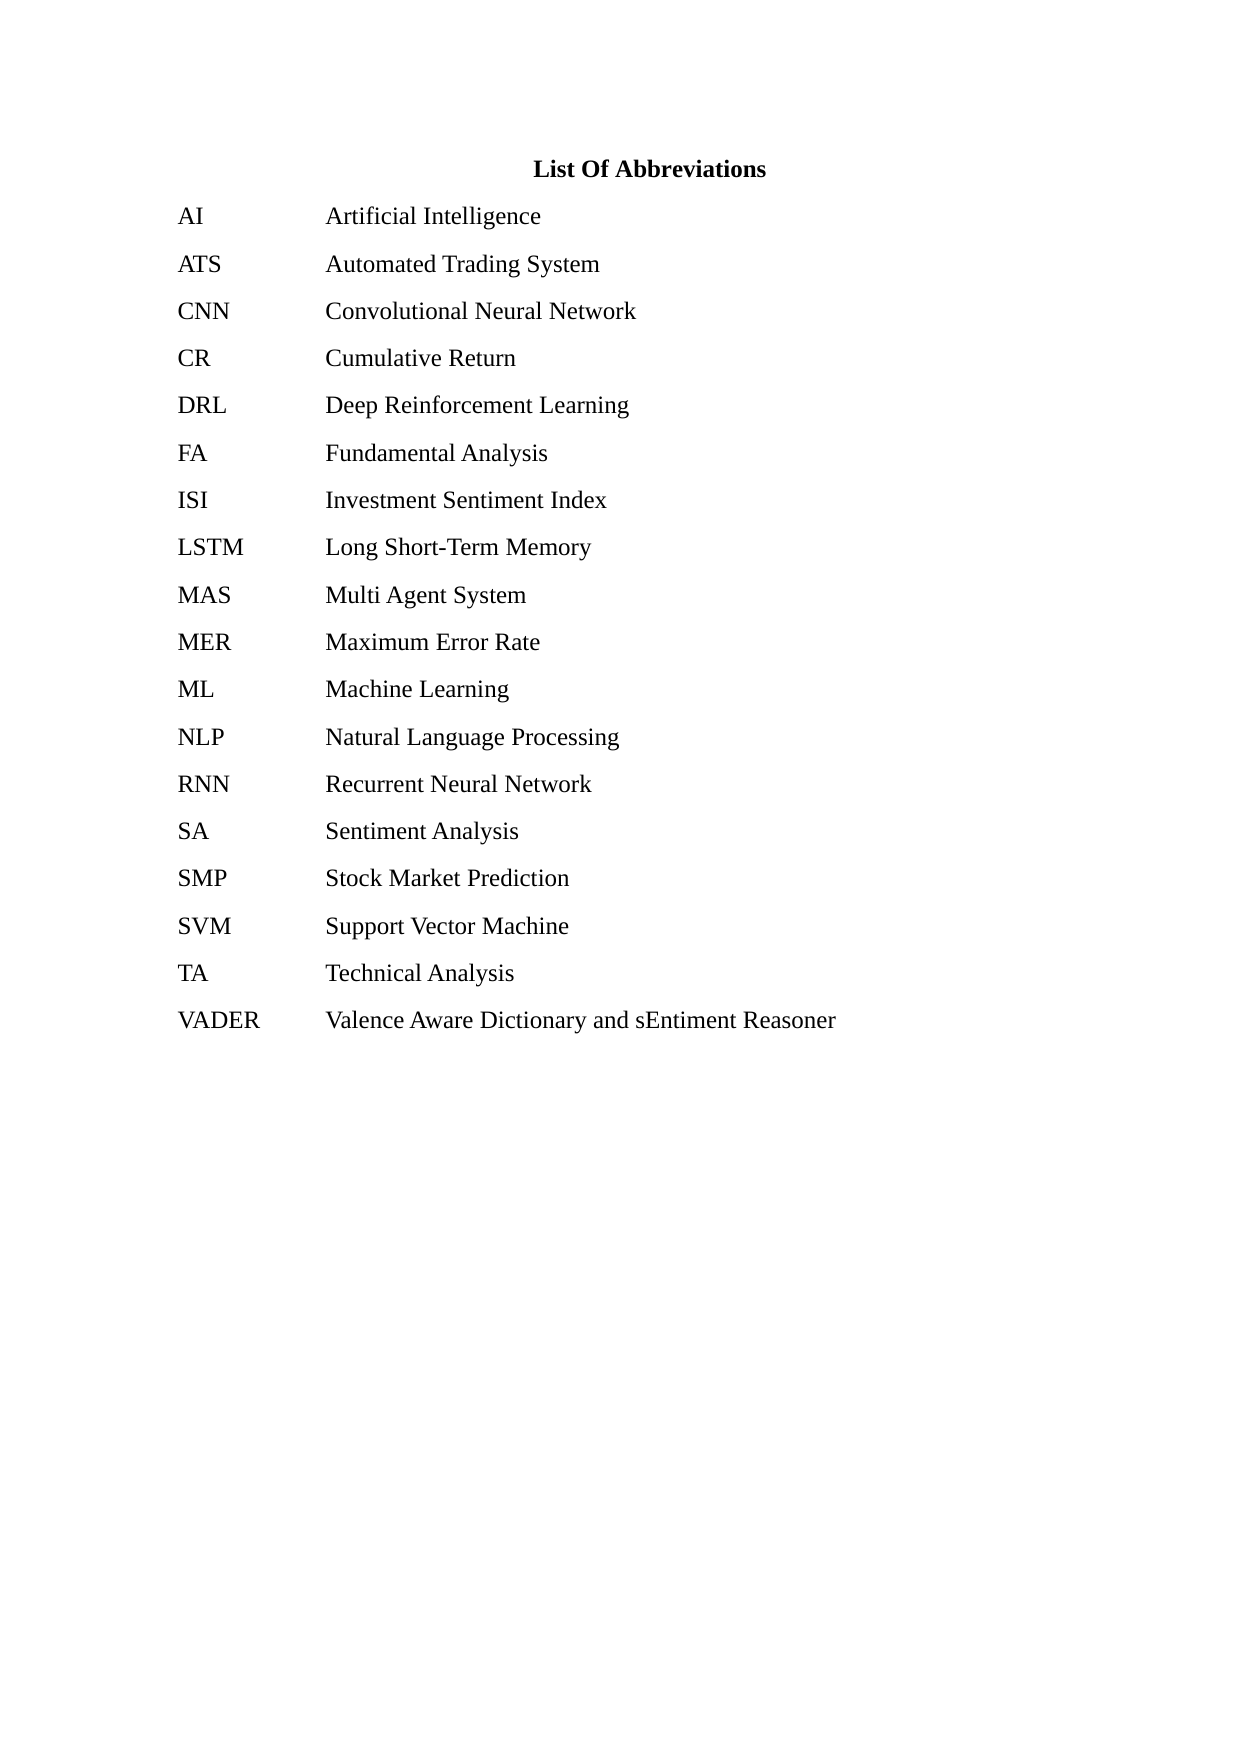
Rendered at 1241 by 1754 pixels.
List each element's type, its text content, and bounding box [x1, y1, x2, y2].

text SA Sentiment Analysis [177, 816, 1122, 845]
text CNN Convolutional Neural Network [177, 296, 1122, 325]
text ML Machine Learning [177, 674, 1122, 703]
text MAS Multi Agent System [177, 580, 1122, 608]
text List Of Abbreviations [177, 154, 1122, 183]
text DRL Deep Reinforcement Learning [177, 391, 1122, 419]
text SVM Support Vector Machine [177, 911, 1122, 939]
text SMP Stock Market Prediction [177, 863, 1122, 892]
text ATS Automated Trading System [177, 249, 1122, 277]
text ISI Investment Sentiment Index [177, 485, 1122, 514]
text AI Artificial Intelligence [177, 201, 1122, 230]
text MER Maximum Error Rate [177, 627, 1122, 656]
text FA Fundamental Analysis [177, 438, 1122, 467]
text NLP Natural Language Processing [177, 722, 1122, 750]
text VADER Valence Aware Dictionary and sEntiment Reasoner [177, 1005, 1122, 1034]
text RNN Recurrent Neural Network [177, 769, 1122, 798]
text TA Technical Analysis [177, 958, 1122, 987]
text LSTM Long Short-Term Memory [177, 532, 1122, 561]
text CR Cumulative Return [177, 343, 1122, 372]
